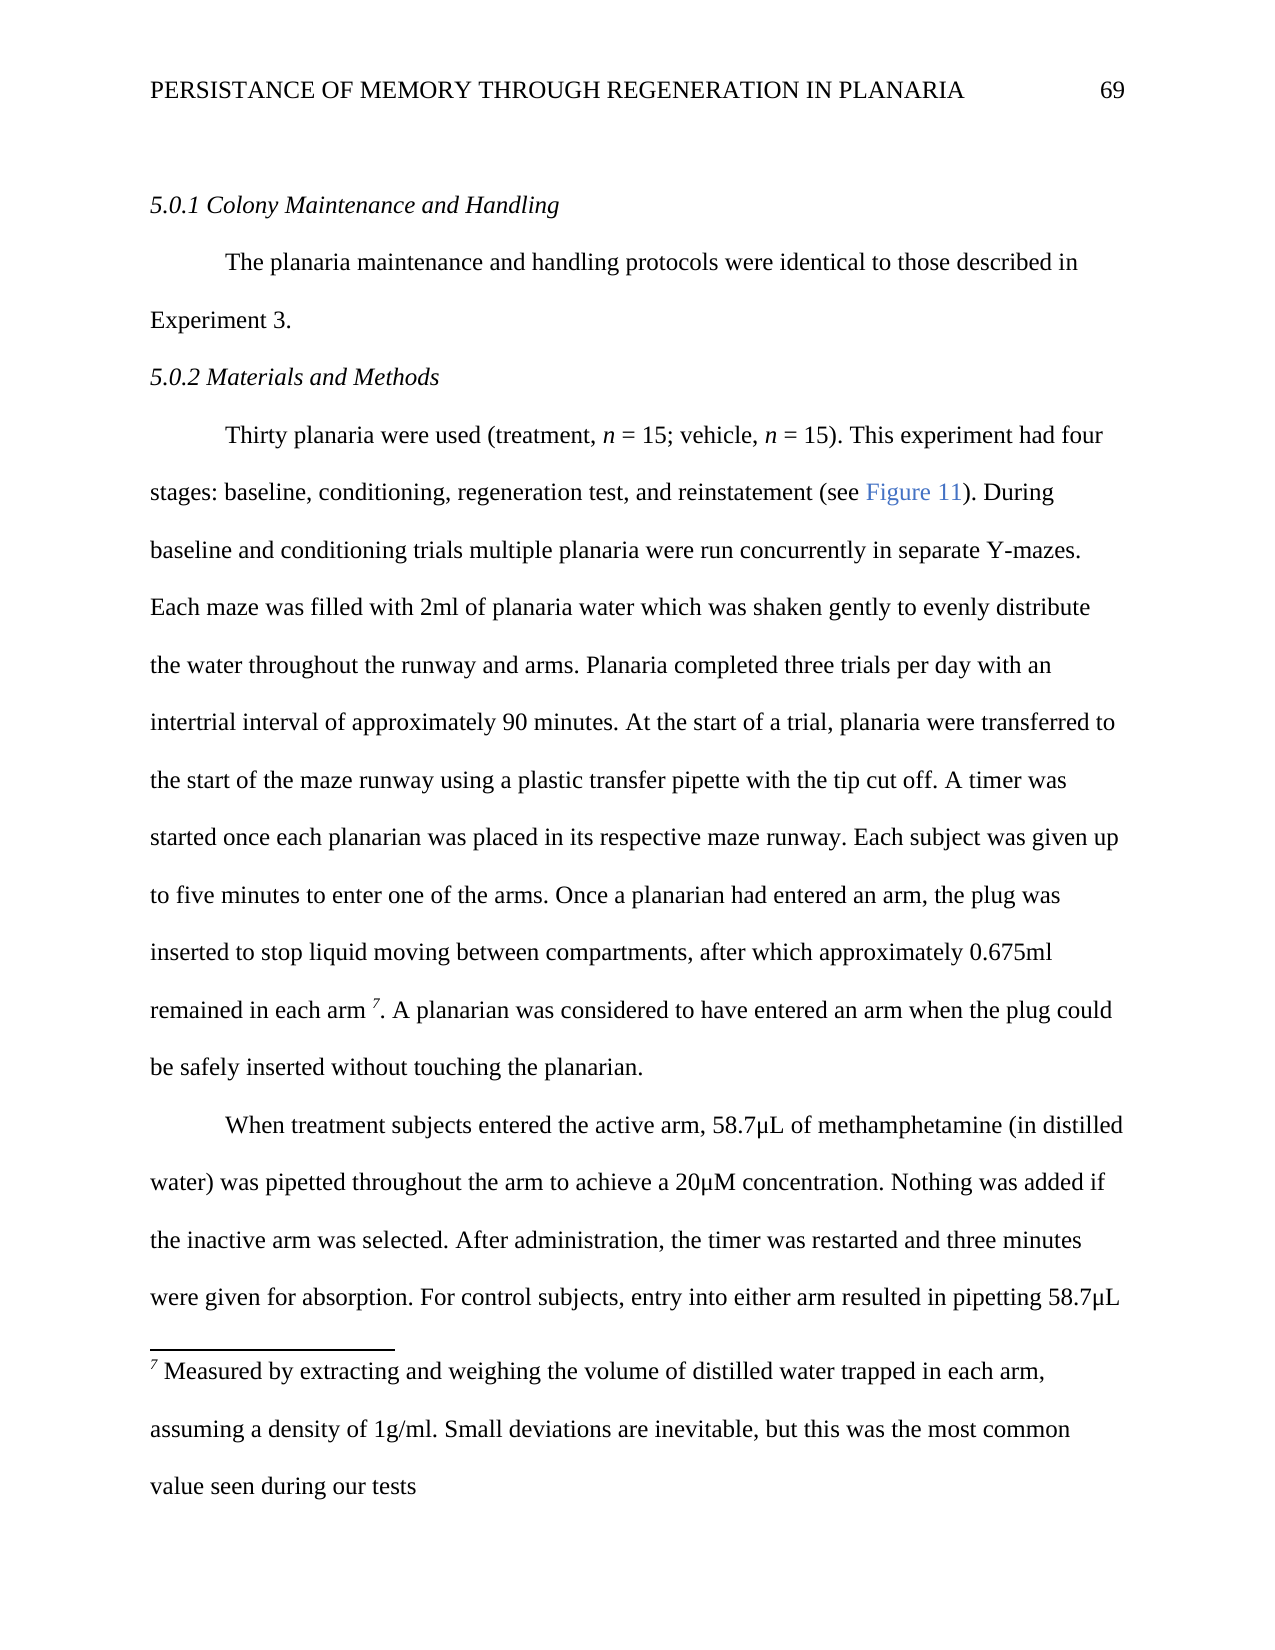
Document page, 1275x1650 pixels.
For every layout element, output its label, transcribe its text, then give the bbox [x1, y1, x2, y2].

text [150, 1110, 1125, 1311]
subtitle 5.0.1 Colony Maintenance and Handling [150, 190, 1125, 219]
text Thirty planaria were used (treatment, n = 15; vehicle, n = 15). This experiment had four stages: baseline, conditioning, regeneration test, and reinstatement (see Figure 11). During baseline and conditioning trials multiple planaria were run concurrently in separate Y-mazes. Each maze was filled with 2ml of planaria water which was shaken gently to evenly distribute the water throughout the runway and arms. Planaria completed three trials per day with an intertrial interval of approximately 90 minutes. At the start of a trial, planaria were transferred to the start of the maze runway using a plastic transfer pipette with the tip cut off. A timer was started once each planarian was placed in its respective maze runway. Each subject was given up to five minutes to enter one of the arms. Once a planarian had entered an arm, the plug was inserted to stop liquid moving between compartments, after which approximately 0.675ml remained in each arm . A planarian was considered to have entered an arm when the plug could be safely inserted without touching the planarian. [150, 420, 1125, 1081]
text The planaria maintenance and handling protocols were identical to those described in Experiment 3. [150, 247, 1125, 334]
subtitle 5.0.2 Materials and Methods [150, 362, 1125, 391]
